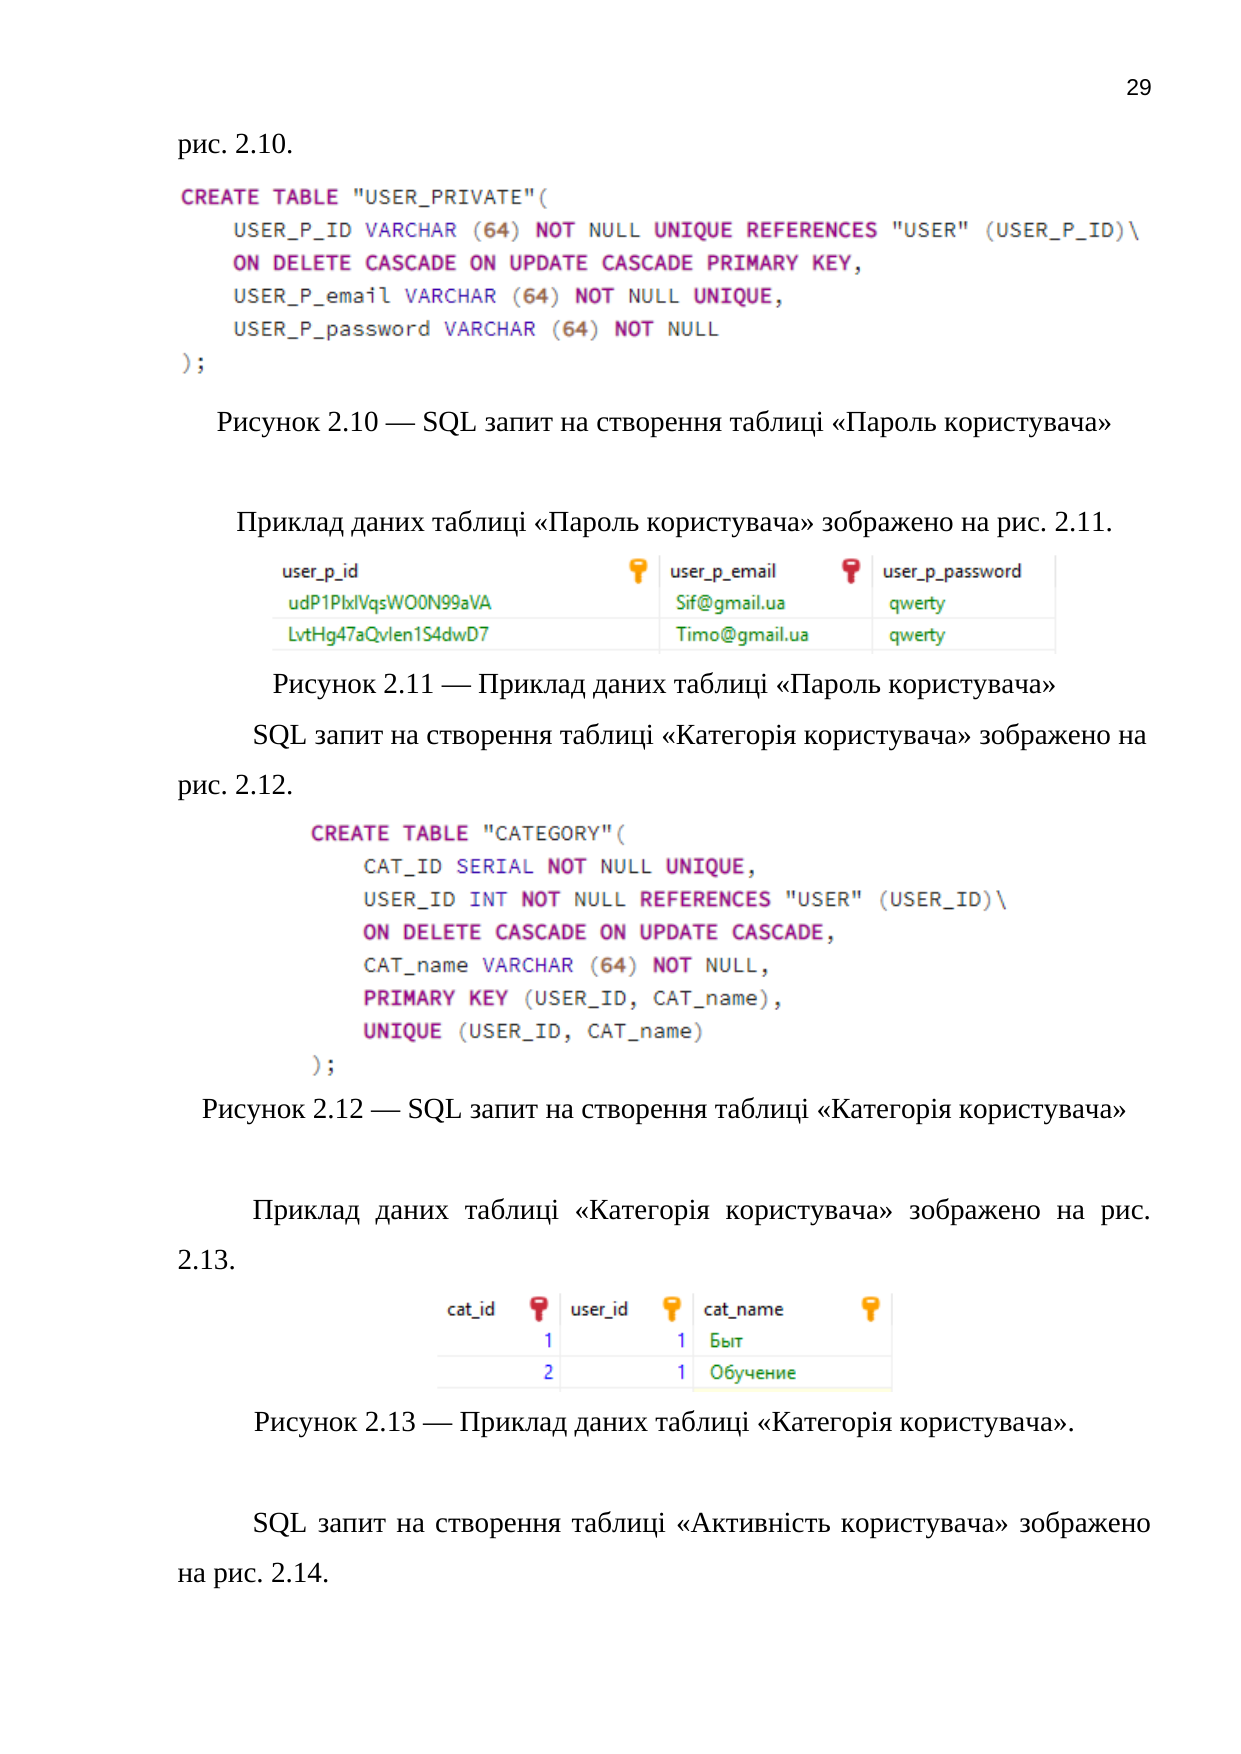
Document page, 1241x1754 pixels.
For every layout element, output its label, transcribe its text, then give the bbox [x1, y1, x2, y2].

picture [178, 176, 1151, 391]
text Приклад даних таблиці «Пароль користувача» зображено на рис. 2.11. [177, 504, 1152, 538]
text рис. 2.12. [177, 767, 1152, 801]
text SQL запит на створення таблиці «Категорія користувача» зображено на [177, 717, 1152, 750]
text Рисунок 2.13 — Приклад даних таблиці «Категорія користувача». [177, 1404, 1152, 1438]
text Приклад даних таблиці «Категорія користувача» зображено на рис. 2.13. [177, 1192, 1152, 1276]
text рис. 2.10. [177, 126, 1152, 160]
text SQL запит на створення таблиці «Активність користувача» зображено на рис. 2.14. [177, 1505, 1152, 1589]
picture [436, 1292, 893, 1392]
text Рисунок 2.11 — Приклад даних таблиці «Пароль користувача» [177, 666, 1152, 700]
text Рисунок 2.10 — SQL запит на створення таблиці «Пароль користувача» [177, 404, 1152, 437]
text Рисунок 2.12 — SQL запит на створення таблиці «Категорія користувача» [177, 1091, 1152, 1125]
picture [271, 555, 1058, 654]
picture [308, 817, 1020, 1079]
